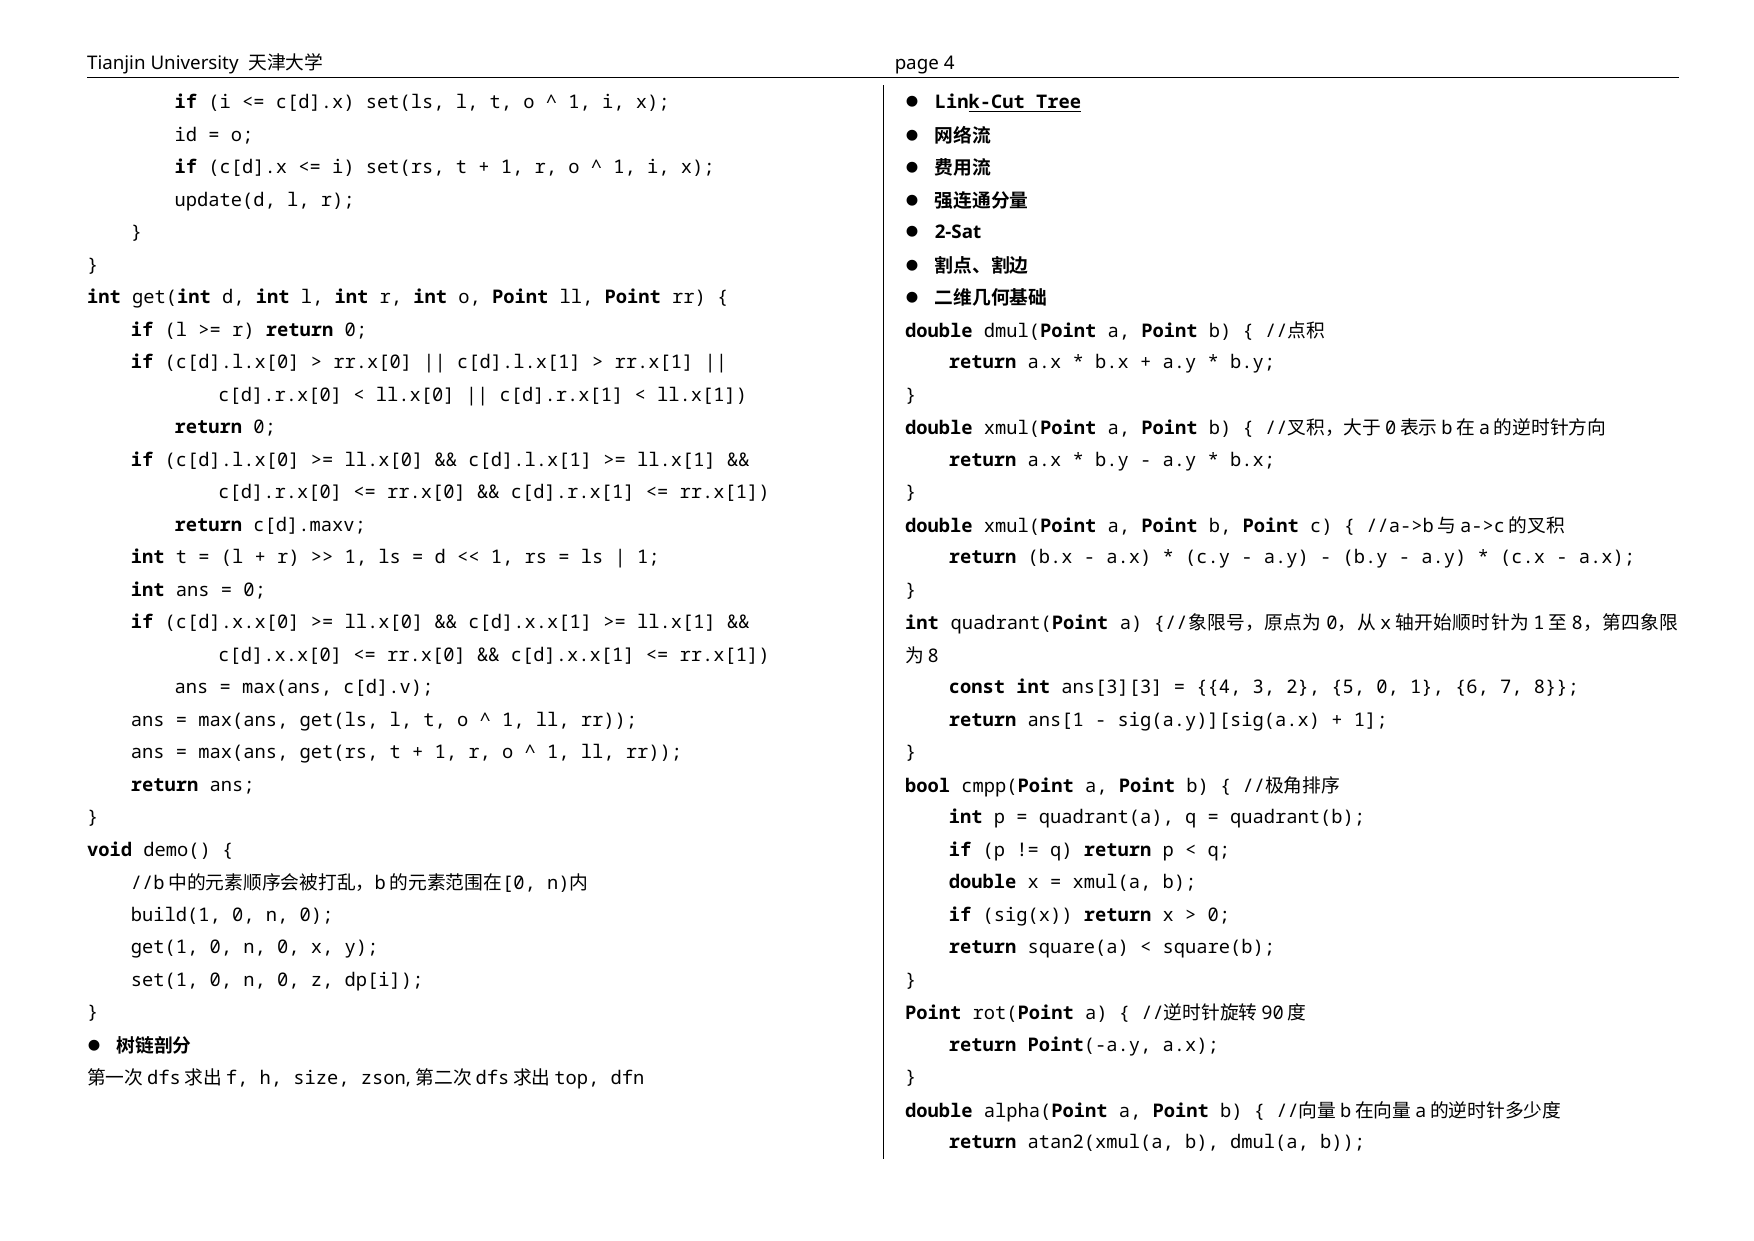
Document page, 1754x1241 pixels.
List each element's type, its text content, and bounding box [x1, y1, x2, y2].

text bool cmpp(Point a, Point b) { //极角排序 [905, 768, 1679, 800]
text c[d].r.x[0] <= rr.x[0] && c[d].r.x[1] <= rr.x[1]) [87, 475, 861, 508]
subtitle Link-Cut Tree [905, 85, 1679, 118]
text double dmul(Point a, Point b) { //点积 [905, 313, 1679, 345]
subtitle 网络流 [905, 118, 1679, 150]
text } [87, 248, 861, 280]
text Point rot(Point a) { //逆时针旋转90度 [905, 995, 1679, 1028]
text return Point(-a.y, a.x); [905, 1028, 1679, 1060]
text 第一次dfs求出f, h, size, zson, 第二次dfs求出top, dfn [87, 1060, 861, 1093]
text } [87, 995, 861, 1028]
text build(1, 0, n, 0); [87, 898, 861, 930]
text c[d].r.x[0] < ll.x[0] || c[d].r.x[1] < ll.x[1]) [87, 378, 861, 410]
text if (c[d].x.x[0] >= ll.x[0] && c[d].x.x[1] >= ll.x[1] && [87, 605, 861, 638]
subtitle 2-Sat [905, 215, 1679, 248]
text int ans = 0; [87, 573, 861, 605]
text //b中的元素顺序会被打乱，b的元素范围在[0, n)内 [87, 865, 861, 898]
text double x = xmul(a, b); [905, 865, 1679, 898]
text return atan2(xmul(a, b), dmul(a, b)); [905, 1125, 1679, 1158]
text const int ans[3][3] = {{4, 3, 2}, {5, 0, 1}, {6, 7, 8}}; [905, 670, 1679, 703]
text double alpha(Point a, Point b) { //向量b在向量a的逆时针多少度 [905, 1093, 1679, 1125]
text return a.x * b.x + a.y * b.y; [905, 345, 1679, 378]
subtitle 割点、割边 [905, 248, 1679, 280]
subtitle 二维几何基础 [905, 280, 1679, 313]
text ans = max(ans, get(rs, t + 1, r, o ^ 1, ll, rr)); [87, 735, 861, 768]
text get(1, 0, n, 0, x, y); [87, 930, 861, 963]
text } [87, 215, 861, 248]
text } [905, 573, 1679, 605]
text if (c[d].x <= i) set(rs, t + 1, r, o ^ 1, i, x); [87, 150, 861, 183]
subtitle 强连通分量 [905, 183, 1679, 215]
text int quadrant(Point a) {//象限号，原点为0，从x轴开始顺时针为1至8，第四象限为8 [905, 605, 1679, 670]
text return ans; [87, 768, 861, 800]
text } [905, 475, 1679, 508]
text void demo() { [87, 833, 861, 865]
text } [87, 800, 861, 833]
text ans = max(ans, c[d].v); [87, 670, 861, 703]
text if (l >= r) return 0; [87, 313, 861, 345]
text } [905, 963, 1679, 995]
text } [905, 378, 1679, 410]
text int get(int d, int l, int r, int o, Point ll, Point rr) { [87, 280, 861, 313]
text return (b.x - a.x) * (c.y - a.y) - (b.y - a.y) * (c.x - a.x); [905, 540, 1679, 573]
text if (i <= c[d].x) set(ls, l, t, o ^ 1, i, x); [87, 85, 861, 118]
text if (c[d].l.x[0] >= ll.x[0] && c[d].l.x[1] >= ll.x[1] && [87, 443, 861, 475]
text } [905, 735, 1679, 768]
text if (sig(x)) return x > 0; [905, 898, 1679, 930]
text c[d].x.x[0] <= rr.x[0] && c[d].x.x[1] <= rr.x[1]) [87, 638, 861, 670]
text if (p != q) return p < q; [905, 833, 1679, 865]
text int p = quadrant(a), q = quadrant(b); [905, 800, 1679, 833]
text return 0; [87, 410, 861, 443]
text } [905, 1060, 1679, 1093]
subtitle 费用流 [905, 150, 1679, 183]
text return c[d].maxv; [87, 508, 861, 540]
text double xmul(Point a, Point b, Point c) { //a->b与a->c的叉积 [905, 508, 1679, 540]
text return square(a) < square(b); [905, 930, 1679, 963]
text double xmul(Point a, Point b) { //叉积，大于0表示b在a的逆时针方向 [905, 410, 1679, 443]
text return a.x * b.y - a.y * b.x; [905, 443, 1679, 475]
text return ans[1 - sig(a.y)][sig(a.x) + 1]; [905, 703, 1679, 735]
text if (c[d].l.x[0] > rr.x[0] || c[d].l.x[1] > rr.x[1] || [87, 345, 861, 378]
text ans = max(ans, get(ls, l, t, o ^ 1, ll, rr)); [87, 703, 861, 735]
text int t = (l + r) >> 1, ls = d << 1, rs = ls | 1; [87, 540, 861, 573]
text id = o; [87, 118, 861, 150]
text update(d, l, r); [87, 183, 861, 215]
text set(1, 0, n, 0, z, dp[i]); [87, 963, 861, 995]
subtitle 树链剖分 [87, 1028, 861, 1060]
